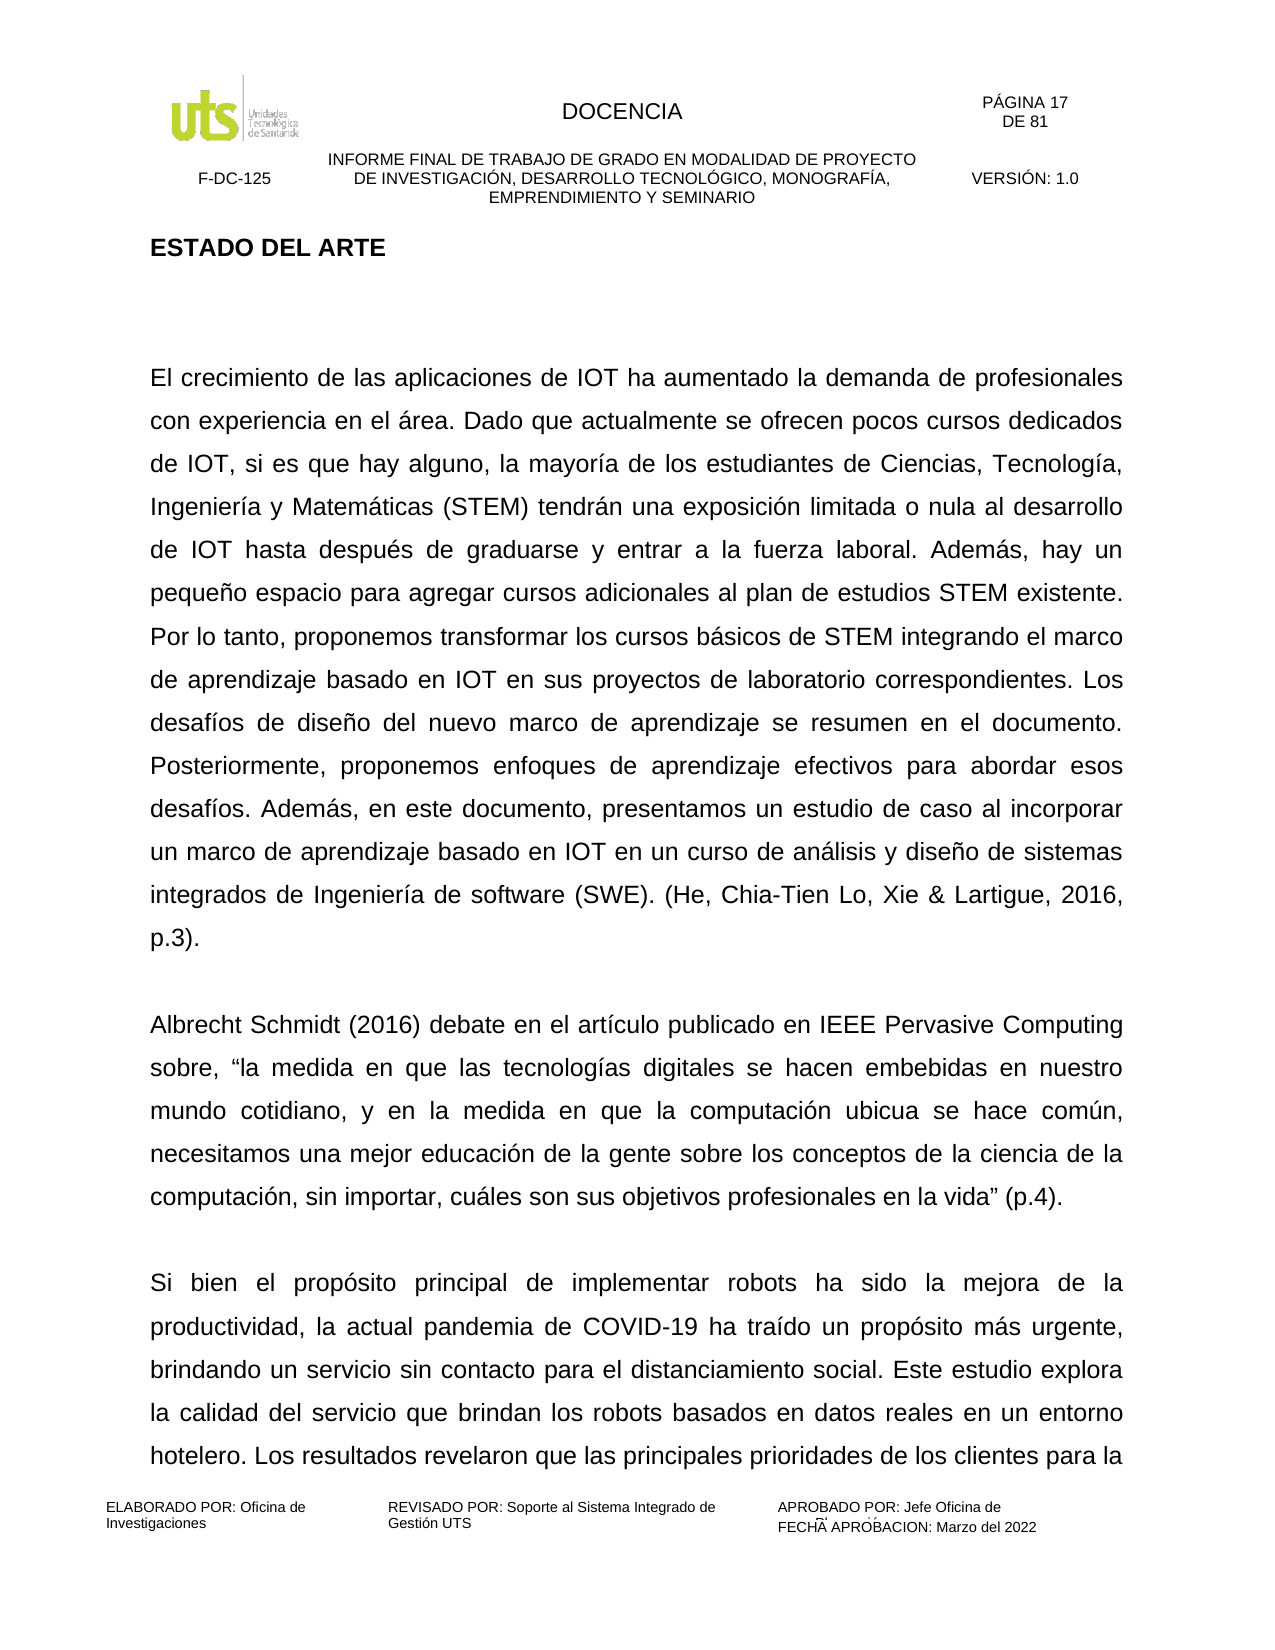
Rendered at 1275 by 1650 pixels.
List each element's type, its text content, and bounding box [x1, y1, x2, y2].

subtitle ESTADO DEL ARTE [150, 233, 1125, 262]
text Albrecht Schmidt (2016) debate en el artículo publicado en IEEE Pervasive Computing sobre, “la medida en que las tecnologías digitales se hacen embebidas en nuestro mundo cotidiano, y en la medida en que la computación ubicua se hace común, necesitamos una mejor educación de la gente sobre los conceptos de la ciencia de la computación, sin importar, cuáles son sus objetivos profesionales en la vida” (p.4). [150, 1009, 1125, 1211]
text El crecimiento de las aplicaciones de IOT ha aumentado la demanda de profesionales con experiencia en el área. Dado que actualmente se ofrecen pocos cursos dedicados de IOT, si es que hay alguno, la mayoría de los estudiantes de Ciencias, Tecnología, Ingeniería y Matemáticas (STEM) tendrán una exposición limitada o nula al desarrollo de IOT hasta después de graduarse y entrar a la fuerza laboral. Además, hay un pequeño espacio para agregar cursos adicionales al plan de estudios STEM existente. Por lo tanto, proponemos transformar los cursos básicos de STEM integrando el marco de aprendizaje basado en IOT en sus proyectos de laboratorio correspondientes. Los desafíos de diseño del nuevo marco de aprendizaje se resumen en el documento. Posteriormente, proponemos enfoques de aprendizaje efectivos para abordar esos desafíos. Además, en este documento, presentamos un estudio de caso al incorporar un marco de aprendizaje basado en IOT en un curso de análisis y diseño de sistemas integrados de Ingeniería de software (SWE). (He, Chia-Tien Lo, Xie & Lartigue, 2016, p.3). [150, 363, 1125, 952]
picture [170, 75, 299, 149]
